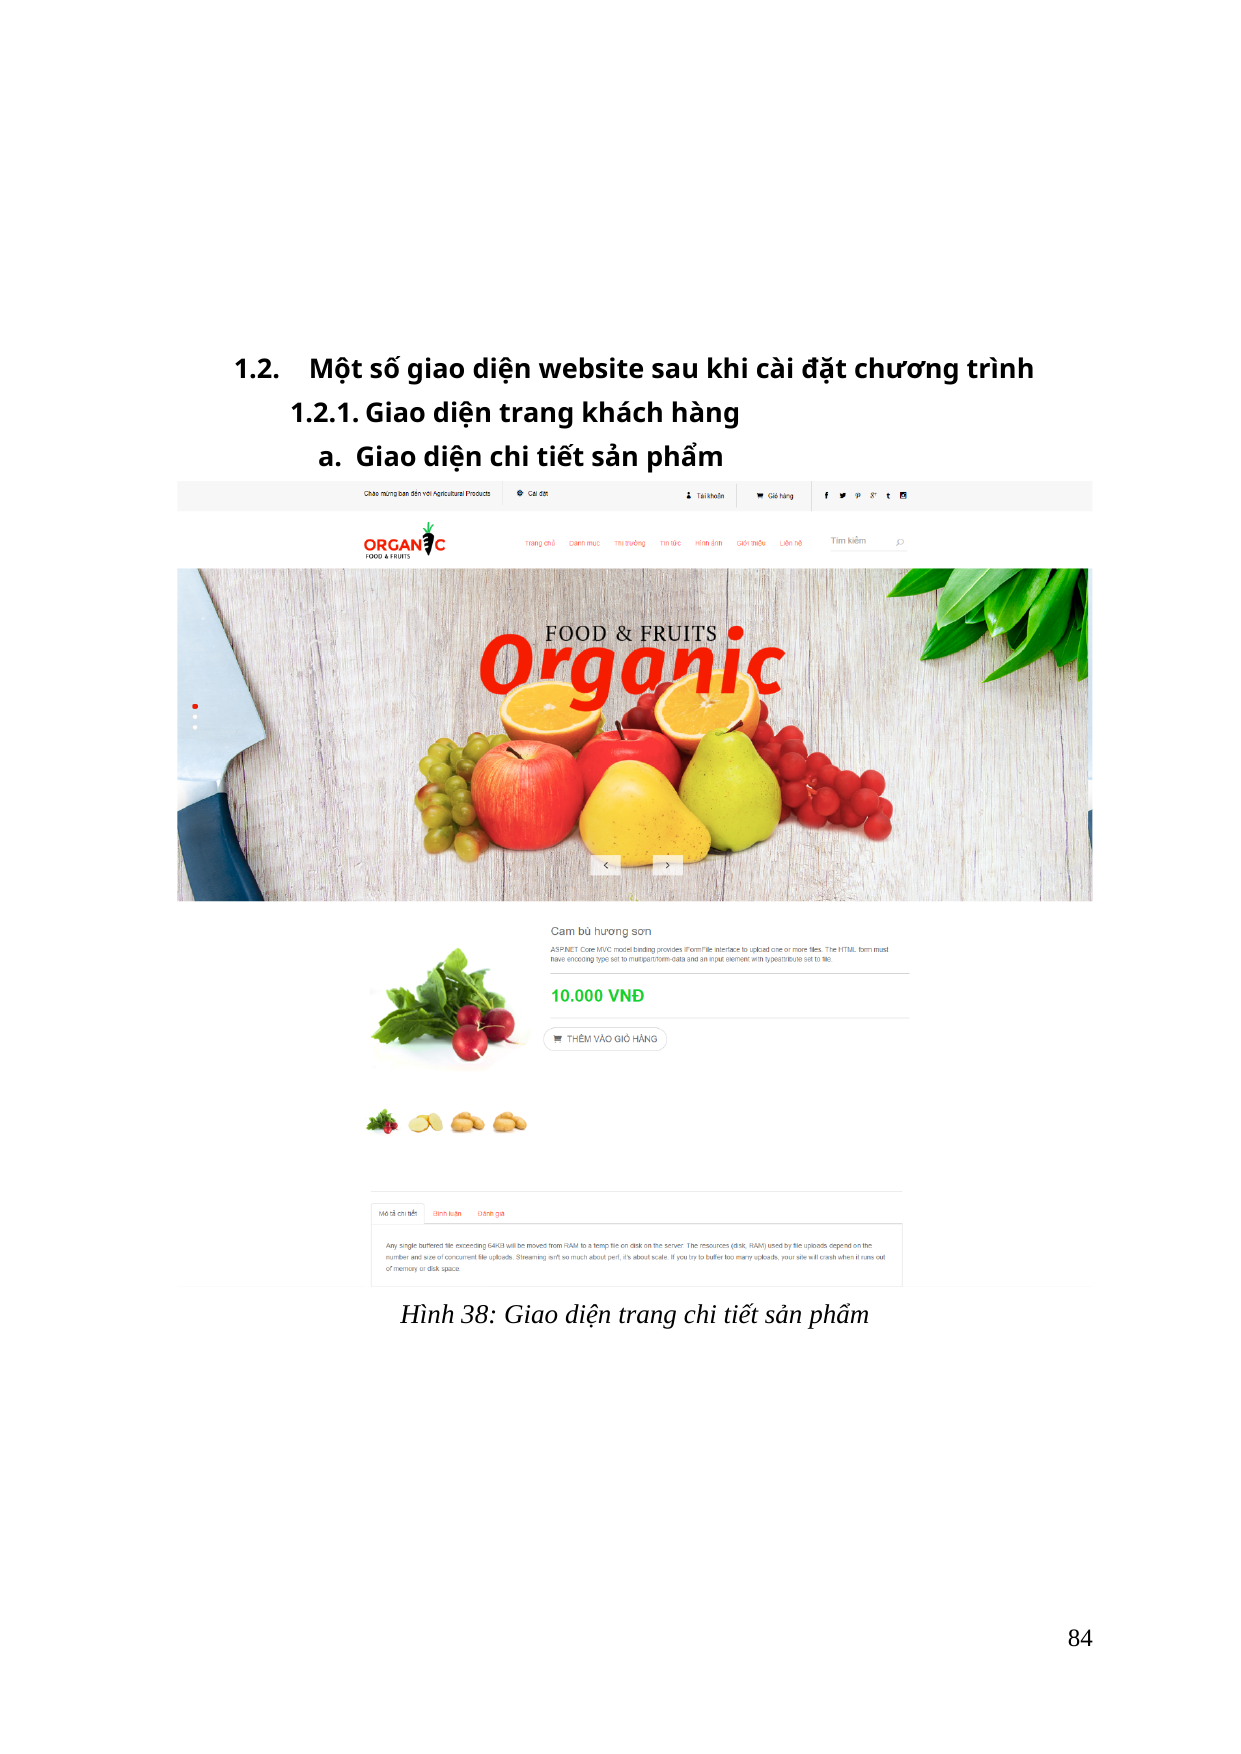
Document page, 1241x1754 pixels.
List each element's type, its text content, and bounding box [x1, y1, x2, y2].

text Hình 38: Giao diện trang chi tiết sản phẩm [177, 1298, 1092, 1329]
picture [177, 481, 1093, 1287]
list Giao diện trang khách hàng [290, 393, 1092, 430]
list Giao diện chi tiết sản phẩm [318, 438, 1092, 474]
list Một số giao diện website sau khi cài đặt chương trình [233, 349, 1092, 386]
